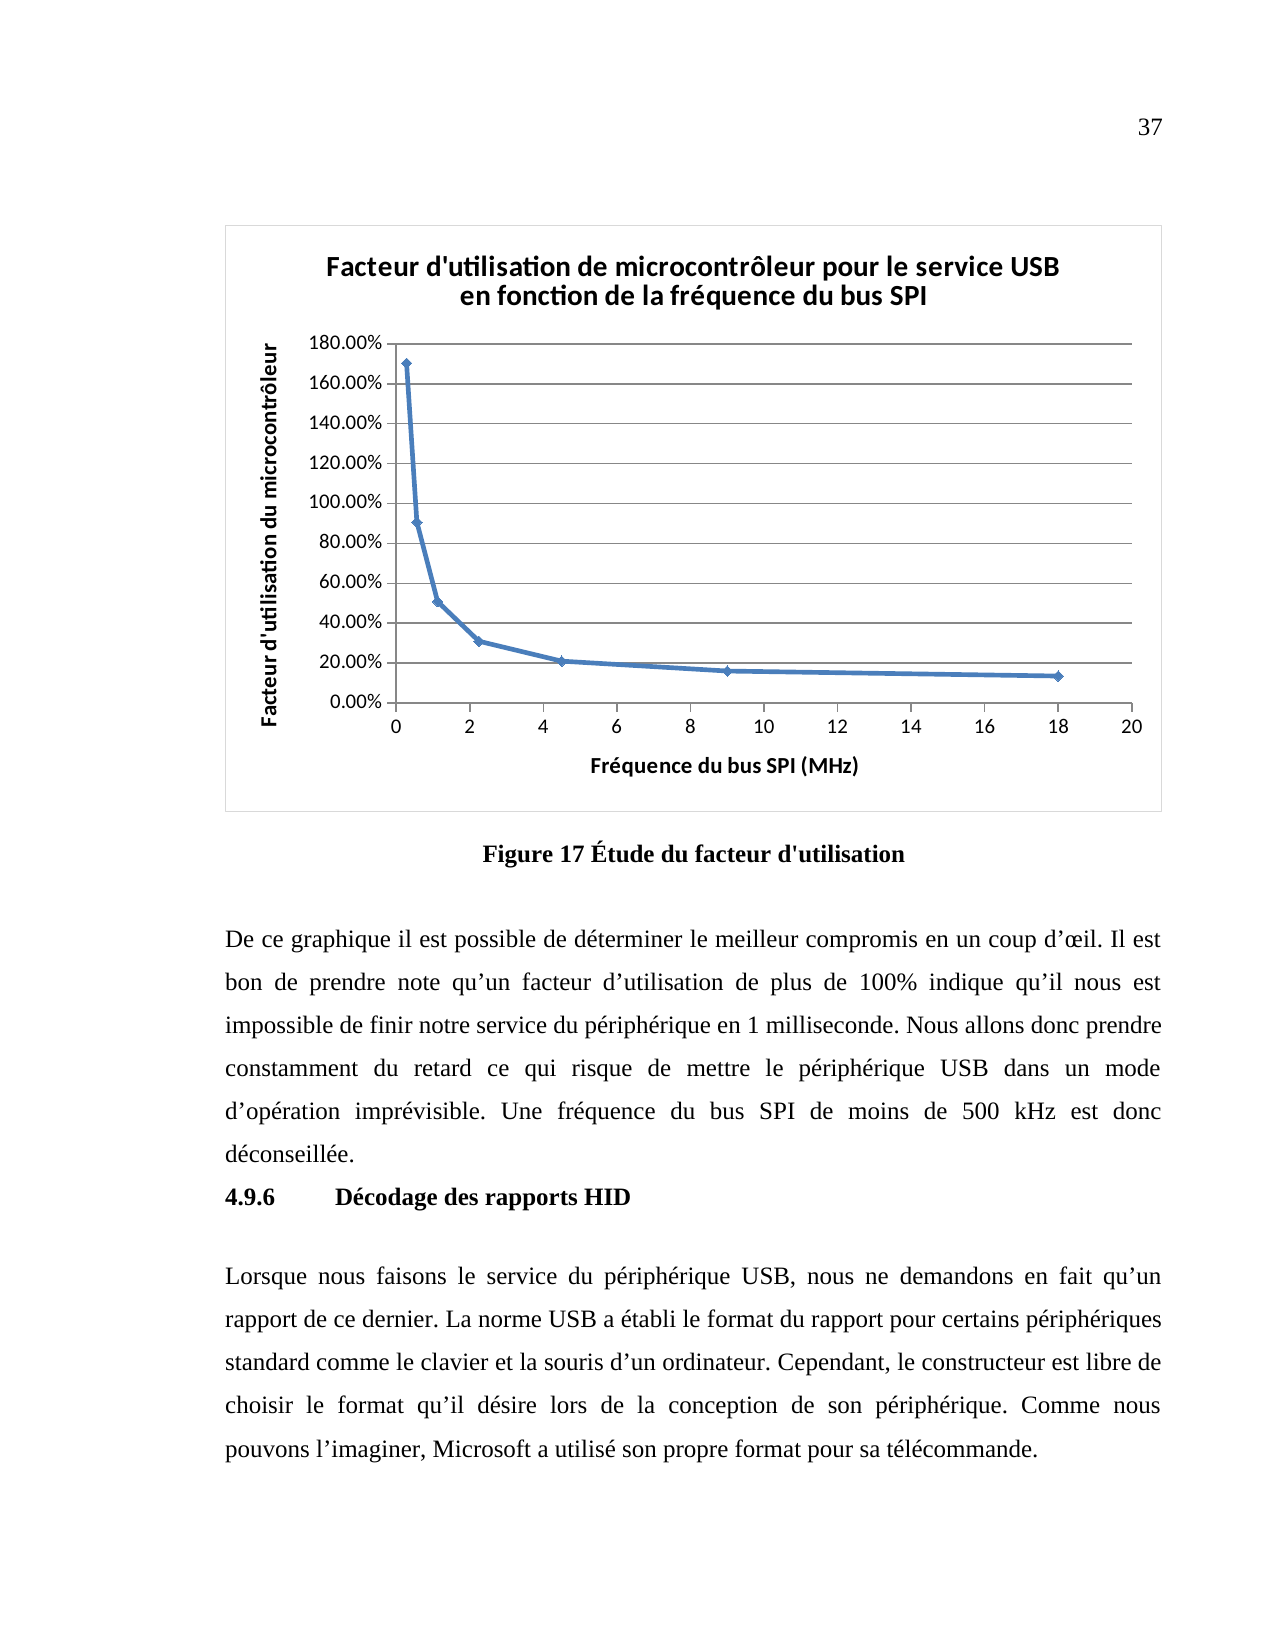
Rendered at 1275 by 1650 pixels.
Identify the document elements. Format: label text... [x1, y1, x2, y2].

text Lorsque nous faisons le service du périphérique USB, nous ne demandons en fait qu’un rapport de ce dernier. La norme USB a établi le format du rapport pour certains périphériques standard comme le clavier et la souris d’un ordinateur. Cependant, le constructeur est libre de choisir le format qu’il désire lors de la conception de son périphérique. Comme nous pouvons l’imaginer, Microsoft a utilisé son propre format pour sa télécommande. [225, 1261, 1162, 1462]
text De ce graphique il est possible de déterminer le meilleur compromis en un coup d’œil. Il est bon de prendre note qu’un facteur d’utilisation de plus de 100% indique qu’il nous est impossible de finir notre service du périphérique en 1 milliseconde. Nous allons donc prendre constamment du retard ce qui risque de mettre le périphérique USB dans un mode d’opération imprévisible. Une fréquence du bus SPI de moins de 500 kHz est donc déconseillée. [225, 924, 1162, 1168]
subtitle Décodage des rapports HID [225, 1182, 1162, 1211]
